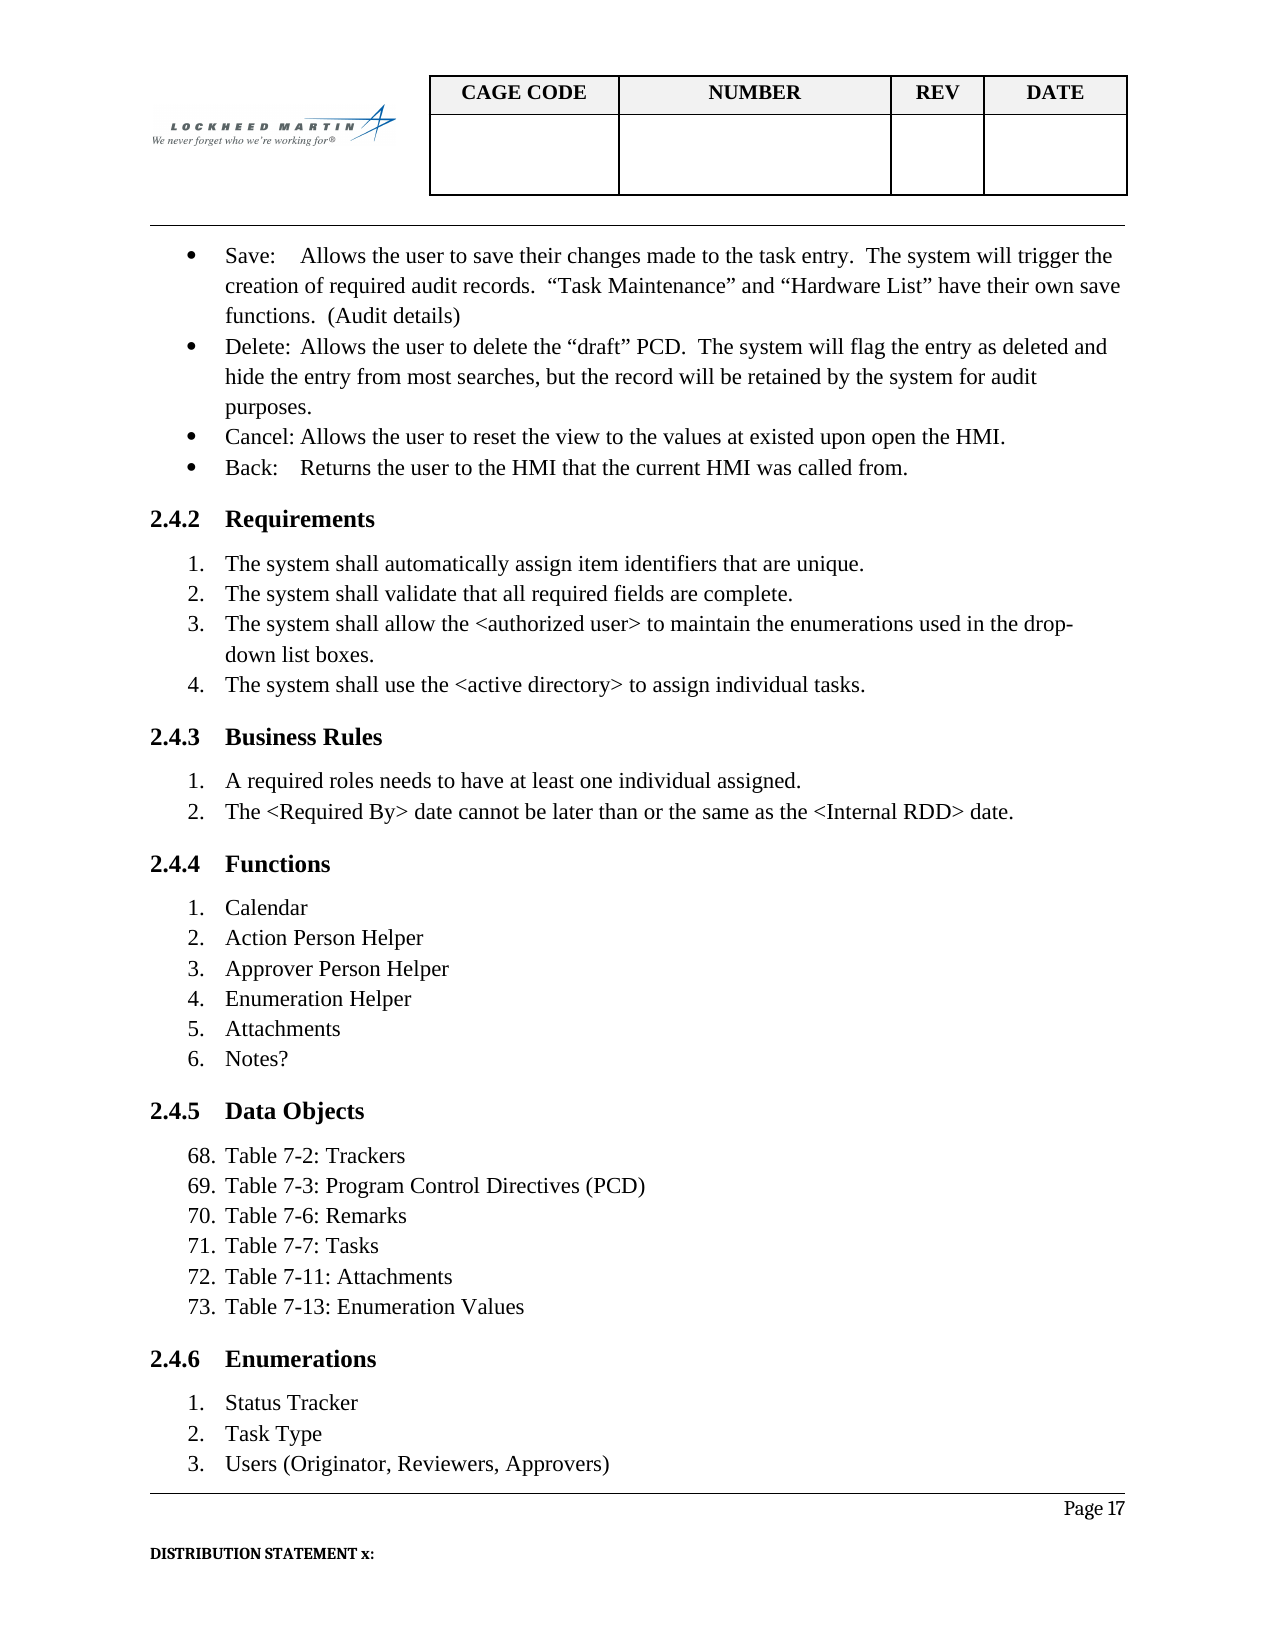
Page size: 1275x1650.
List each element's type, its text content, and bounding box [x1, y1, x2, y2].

list Save: Allows the user to save their changes made to the task entry. The system will trigger the creation of required audit records. “Task Maintenance” and “Hardware List” have their own save functions. (Audit details) [187, 242, 1125, 329]
list The system shall validate that all required fields are complete. [187, 580, 1125, 607]
list Cancel: Allows the user to reset the view to the values at existed upon open the HMI. [187, 423, 1125, 450]
list Attachments [187, 1015, 1125, 1041]
list Back: Returns the user to the HMI that the current HMI was called from. [187, 453, 1125, 480]
list Enumeration Helper [187, 985, 1125, 1011]
list A required roles needs to have at least one individual assigned. [187, 767, 1125, 794]
subtitle Data Objects [150, 1096, 1125, 1125]
list The system shall automatically assign item identifiers that are unique. [187, 550, 1125, 576]
list Approver Person Helper [187, 955, 1125, 981]
subtitle Business Rules [150, 722, 1125, 751]
list Calendar [187, 894, 1125, 921]
picture [152, 104, 397, 146]
list Users (Originator, Reviewers, Approvers) [187, 1450, 1125, 1476]
list Action Person Helper [187, 924, 1125, 951]
subtitle Functions [150, 849, 1125, 877]
list The system shall allow the <authorized user> to maintain the enumerations used in the drop-down list boxes. [187, 611, 1125, 667]
subtitle Requirements [150, 504, 1125, 533]
list The <Required By> date cannot be later than or the same as the <Internal RDD> date. [187, 798, 1125, 824]
list Notes? [187, 1045, 1125, 1072]
list Status Tracker [187, 1389, 1125, 1416]
subtitle Enumerations [150, 1344, 1125, 1373]
list Task Type [187, 1420, 1125, 1446]
list The system shall use the <active directory> to assign individual tasks. [187, 671, 1125, 697]
list Delete: Allows the user to delete the “draft” PCD. The system will flag the entry as deleted and hide the entry from most searches, but the record will be retained by the system for audit purposes. [187, 333, 1125, 419]
